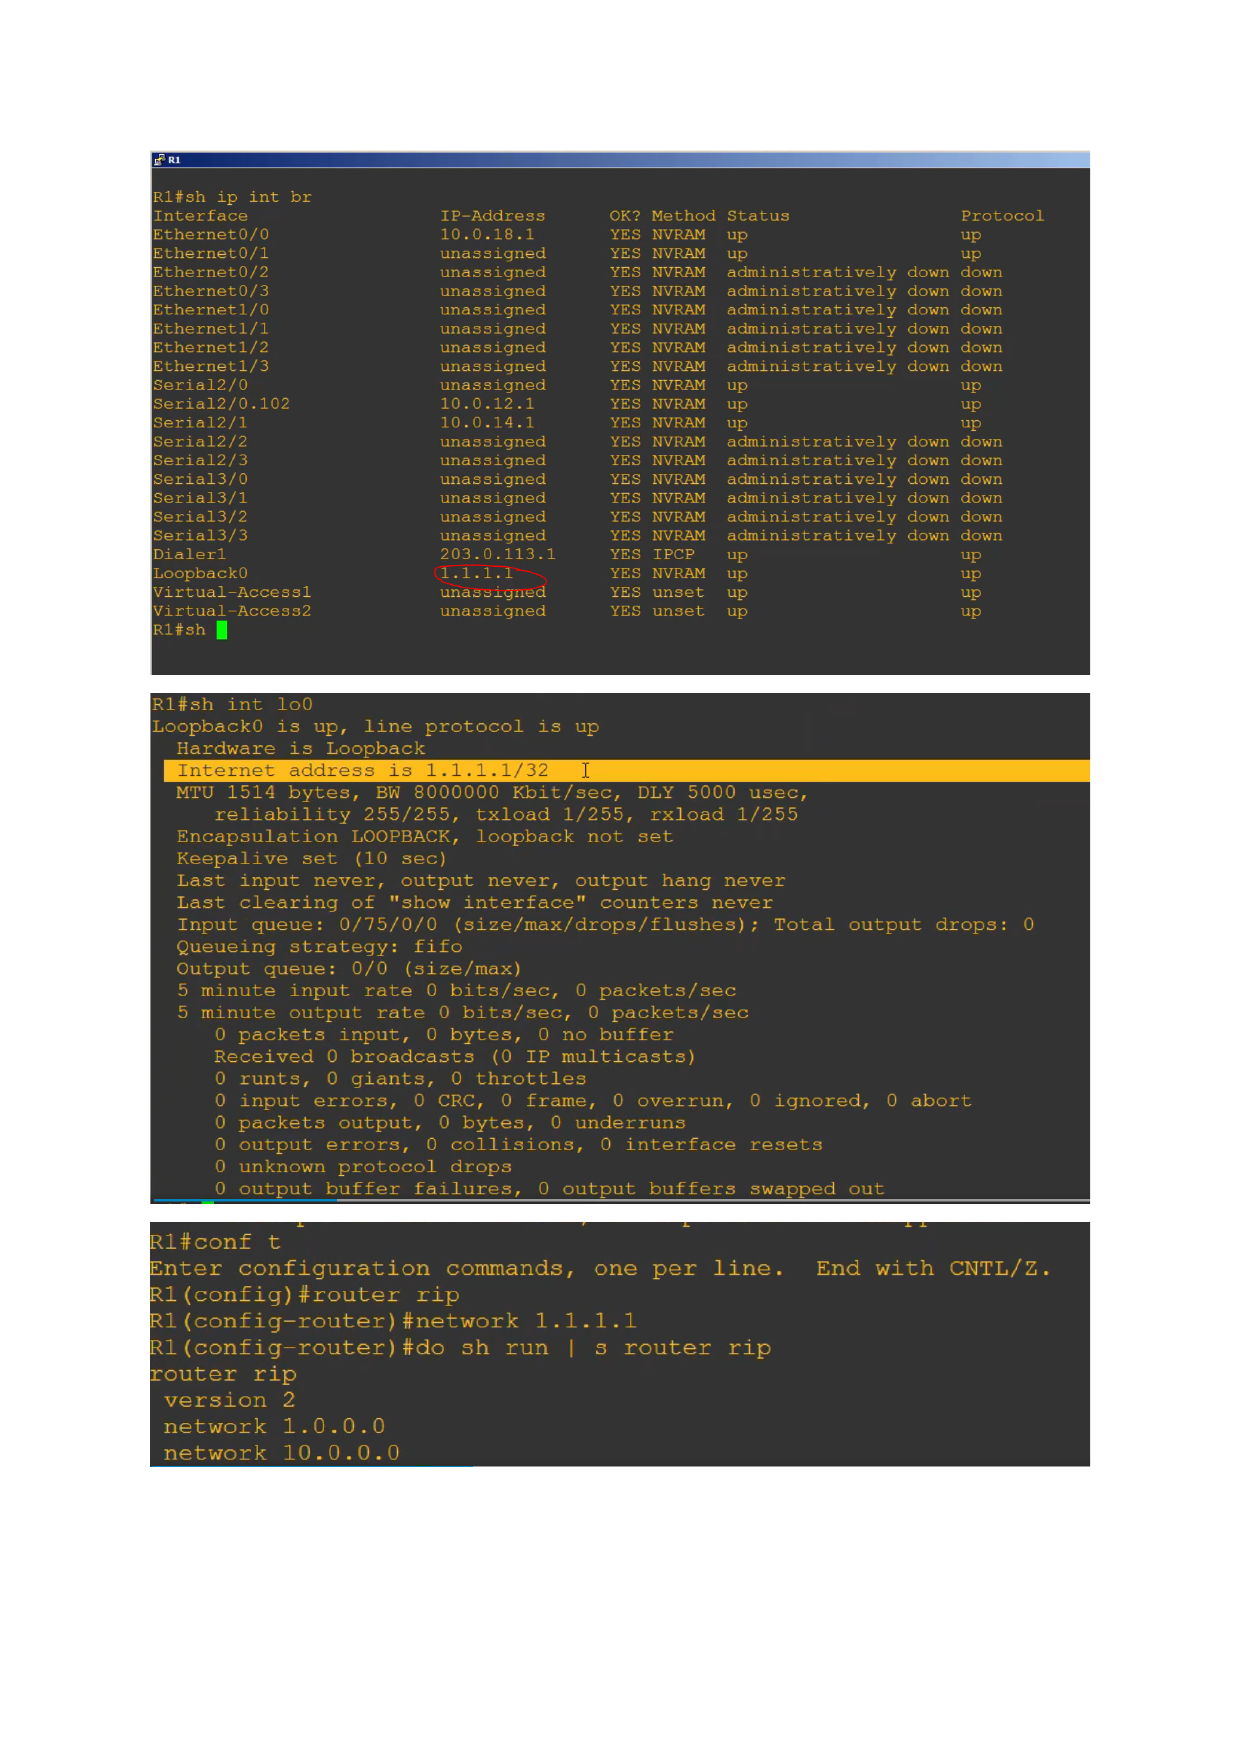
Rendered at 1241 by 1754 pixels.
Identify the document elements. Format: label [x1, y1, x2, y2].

picture [150, 693, 1091, 1204]
picture [150, 1222, 1091, 1467]
picture [150, 150, 1091, 675]
